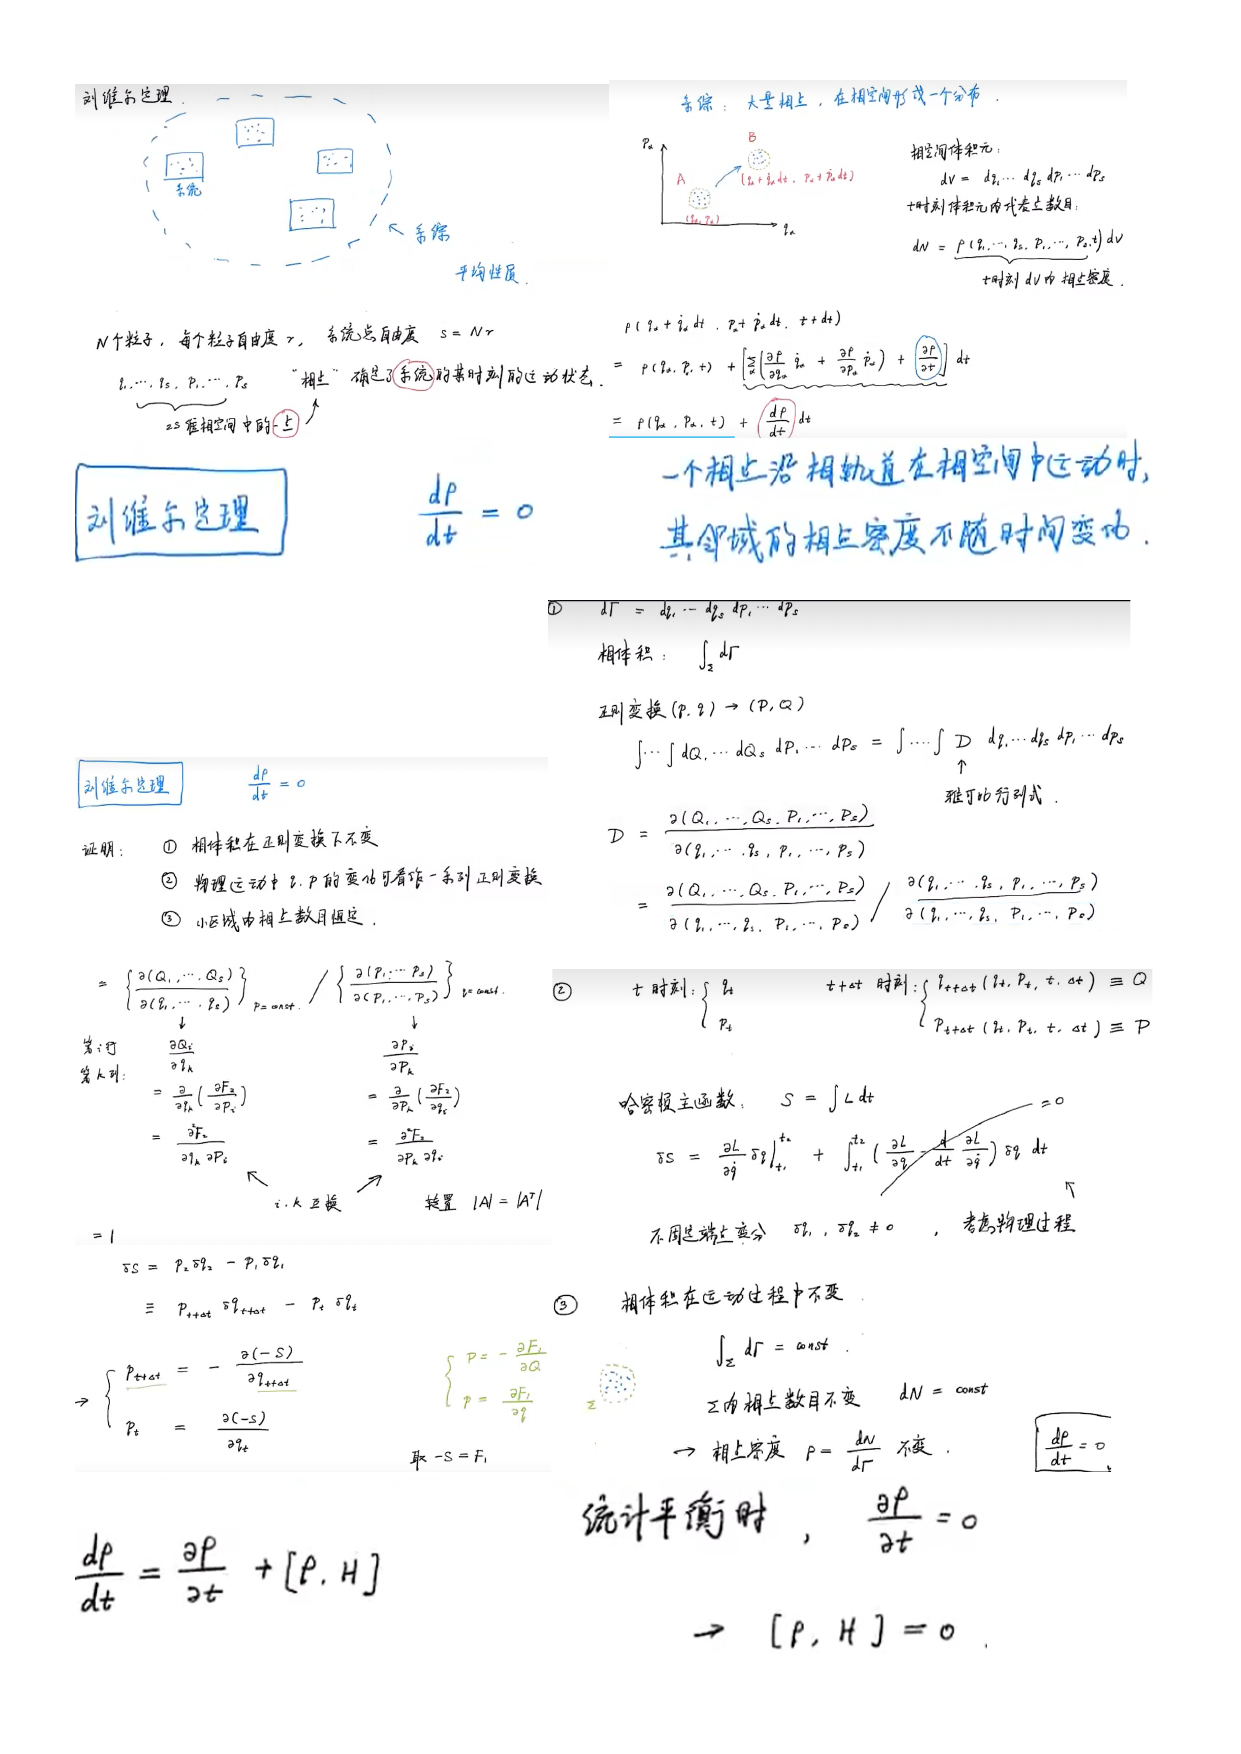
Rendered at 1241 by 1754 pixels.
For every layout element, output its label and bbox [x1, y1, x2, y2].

picture [75, 1478, 987, 1666]
picture [75, 600, 1131, 932]
picture [75, 958, 1153, 1245]
picture [75, 1250, 1112, 1472]
picture [75, 80, 1165, 569]
